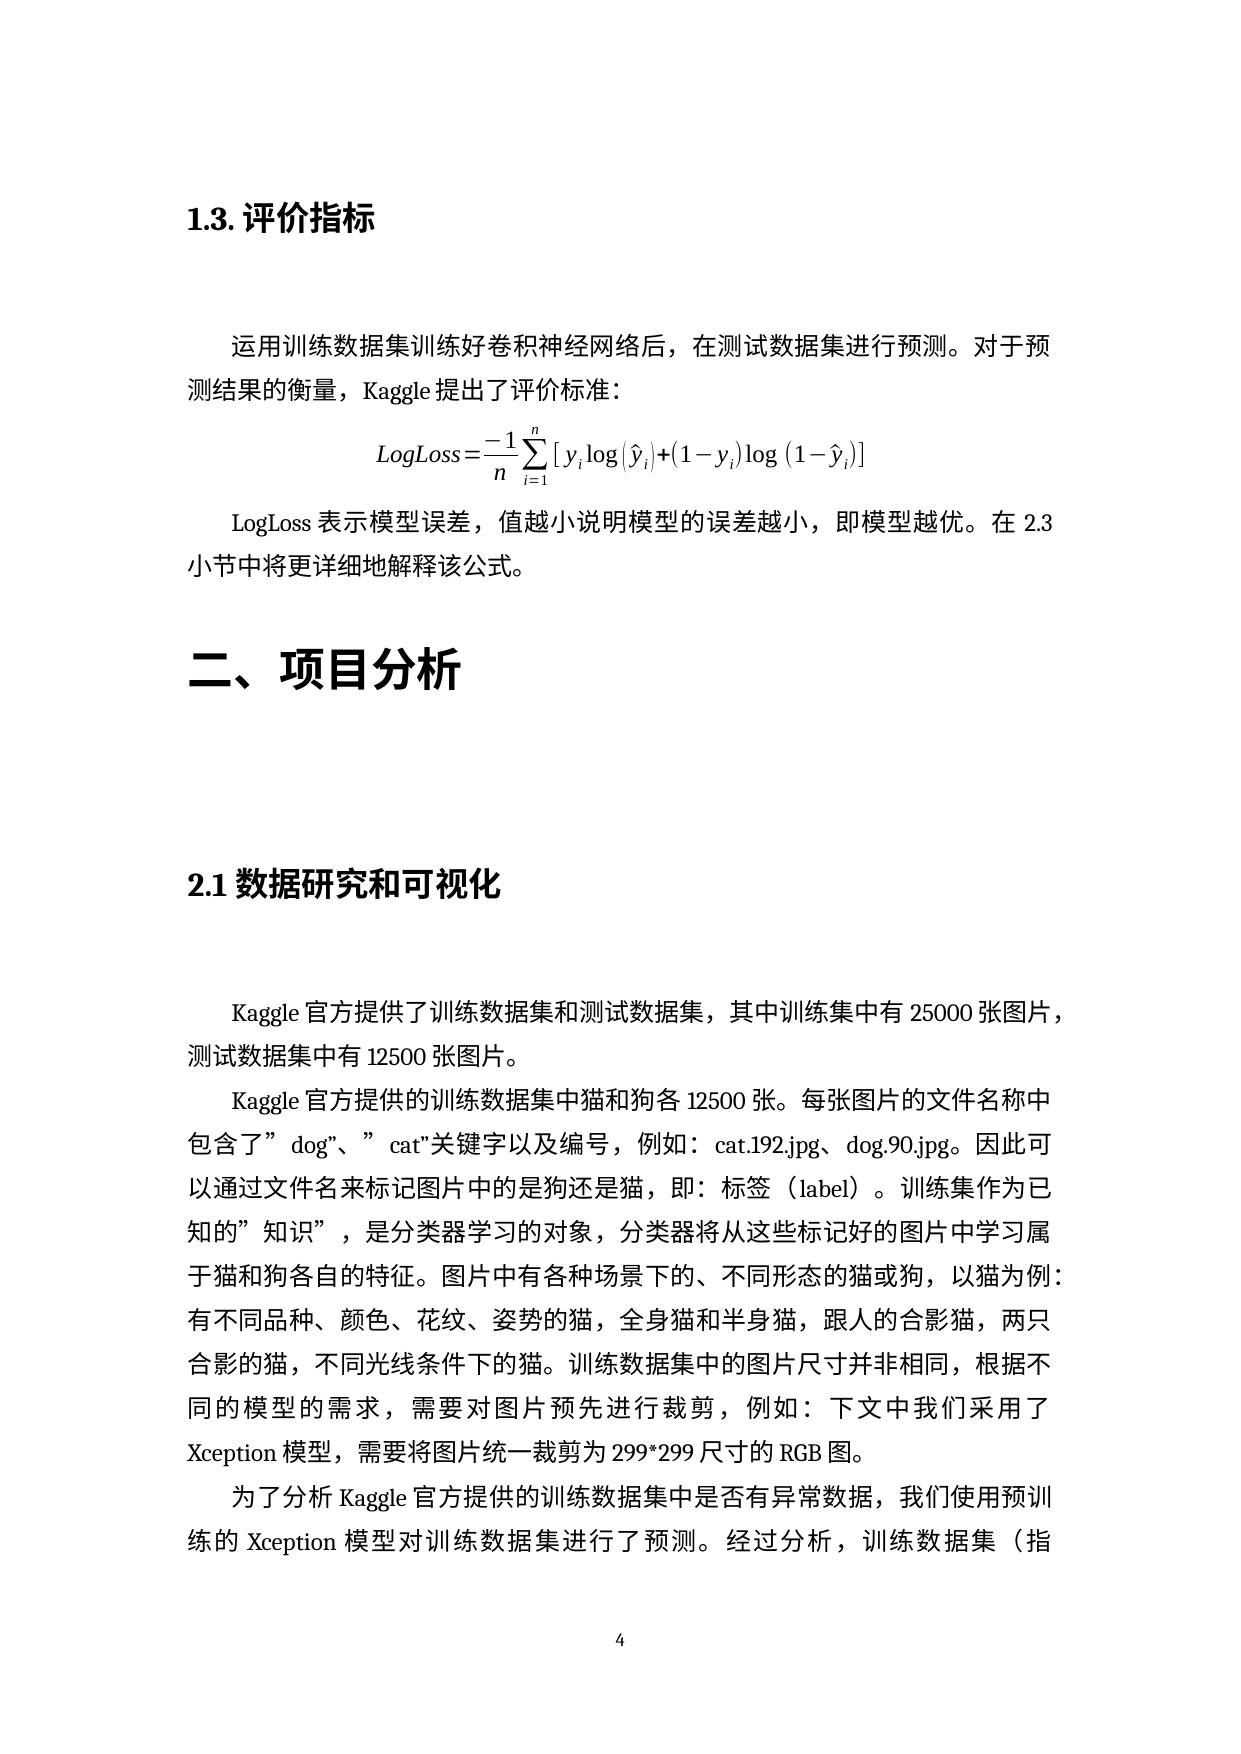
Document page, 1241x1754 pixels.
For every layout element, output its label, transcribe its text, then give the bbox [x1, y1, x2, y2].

subtitle 二、项目分析 [187, 622, 1053, 710]
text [187, 1473, 1053, 1561]
text Kaggle官方提供了训练数据集和测试数据集，其中训练集中有25000张图片，测试数据集中有12500张图片。 [187, 988, 1053, 1077]
text 运用训练数据集训练好卷积神经网络后，在测试数据集进行预测。对于预测结果的衡量，Kaggle提出了评价标准： [187, 322, 1053, 410]
text Kaggle官方提供的训练数据集中猫和狗各12500张。每张图片的文件名称中包含了”dog”、”cat”关键字以及编号，例如：cat.192.jpg、dog.90.jpg。因此可以通过文件名来标记图片中的是狗还是猫，即：标签（label）。训练集作为已知的”知识”，是分类器学习的对象，分类器将从这些标记好的图片中学习属于猫和狗各自的特征。图片中有各种场景下的、不同形态的猫或狗，以猫为例：有不同品种、颜色、花纹、姿势的猫，全身猫和半身猫，跟人的合影猫，两只合影的猫，不同光线条件下的猫。训练数据集中的图片尺寸并非相同，根据不同的模型的需求，需要对图片预先进行裁剪，例如：下文中我们采用了Xception模型，需要将图片统一裁剪为299*299尺寸的RGB图。 [187, 1077, 1053, 1473]
subtitle 1.3. 评价指标 [187, 172, 1053, 260]
subtitle 2.1 数据研究和可视化 [187, 838, 1053, 926]
text LogLoss表示模型误差，值越小说明模型的误差越小，即模型越优。在2.3小节中将更详细地解释该公式。 [187, 498, 1053, 587]
